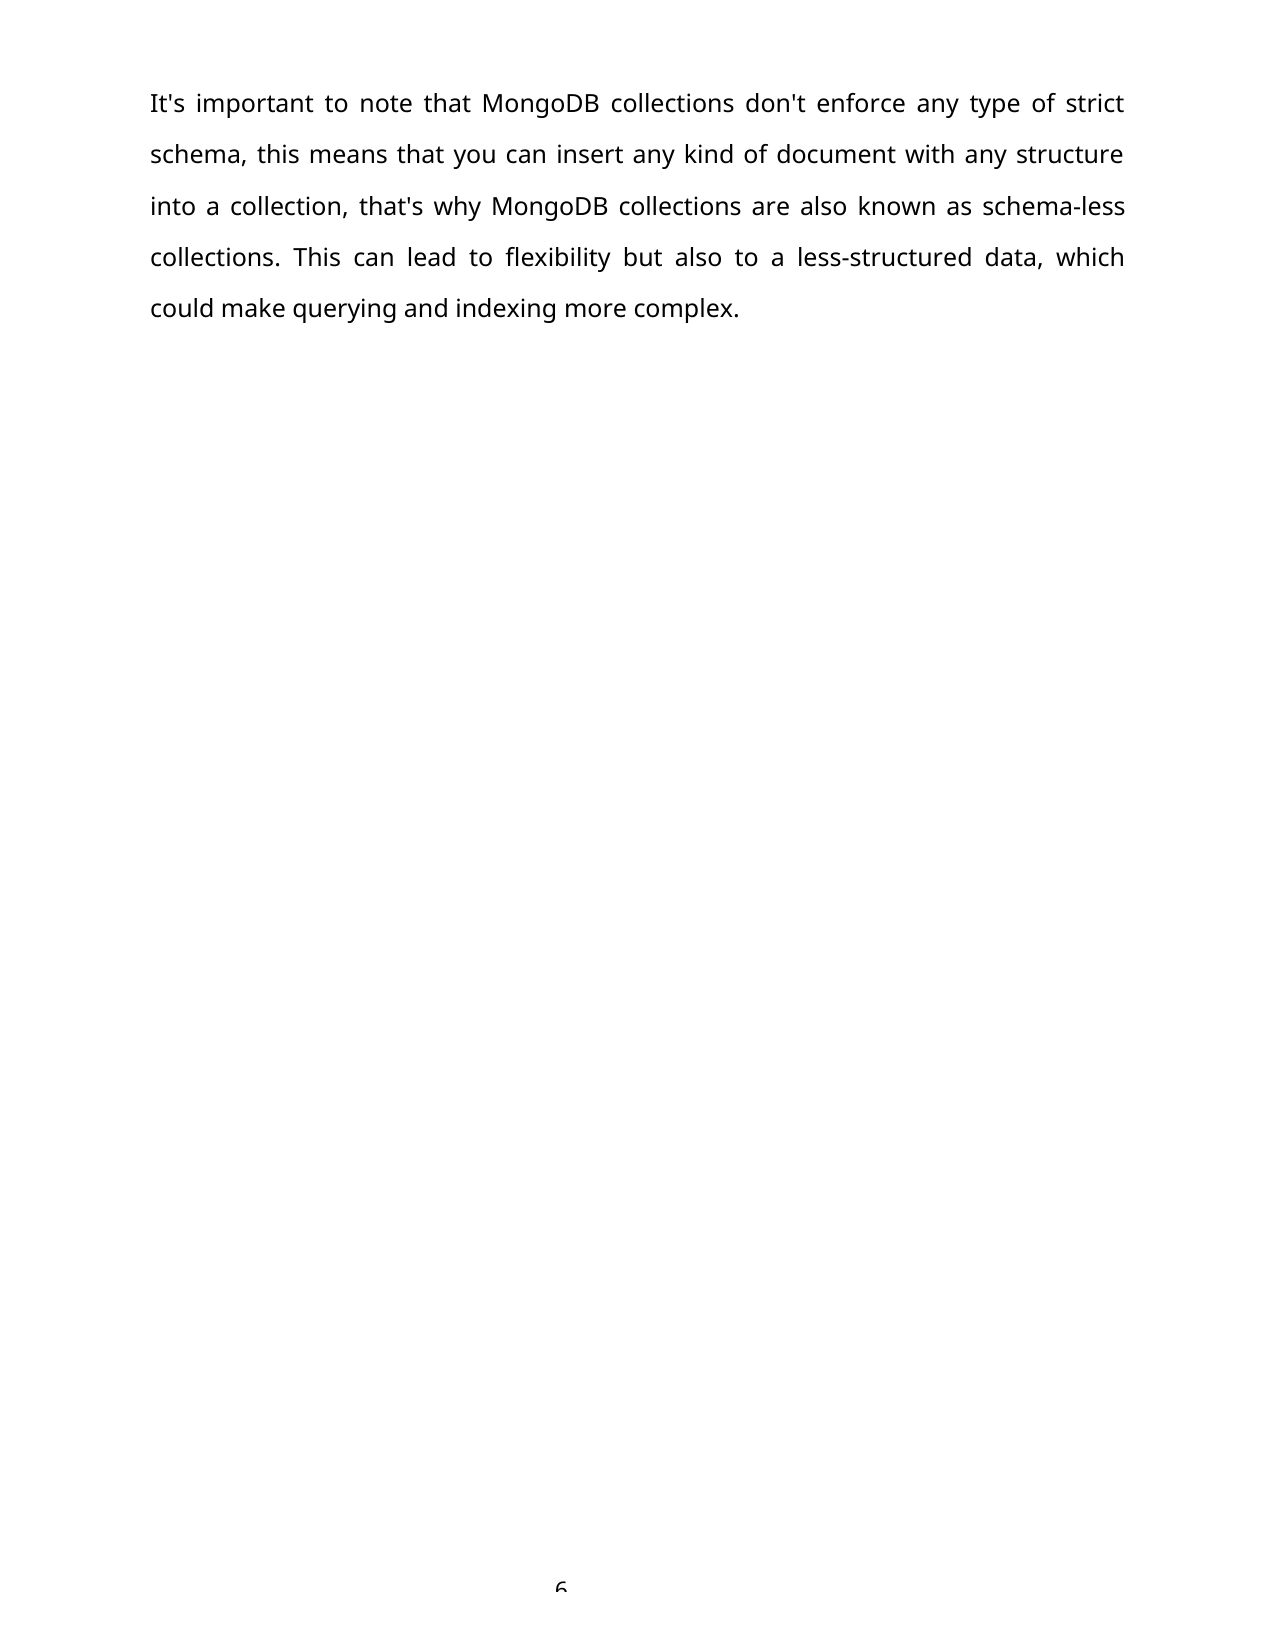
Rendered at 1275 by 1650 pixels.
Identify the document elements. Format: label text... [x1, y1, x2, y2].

text It's important to note that MongoDB collections don't enforce any type of strict schema, this means that you can insert any kind of document with any structure into a collection, that's why MongoDB collections are also known as schema-less collections. This can lead to flexibility but also to a less-structured data, which could make querying and indexing more complex. [150, 86, 1126, 324]
